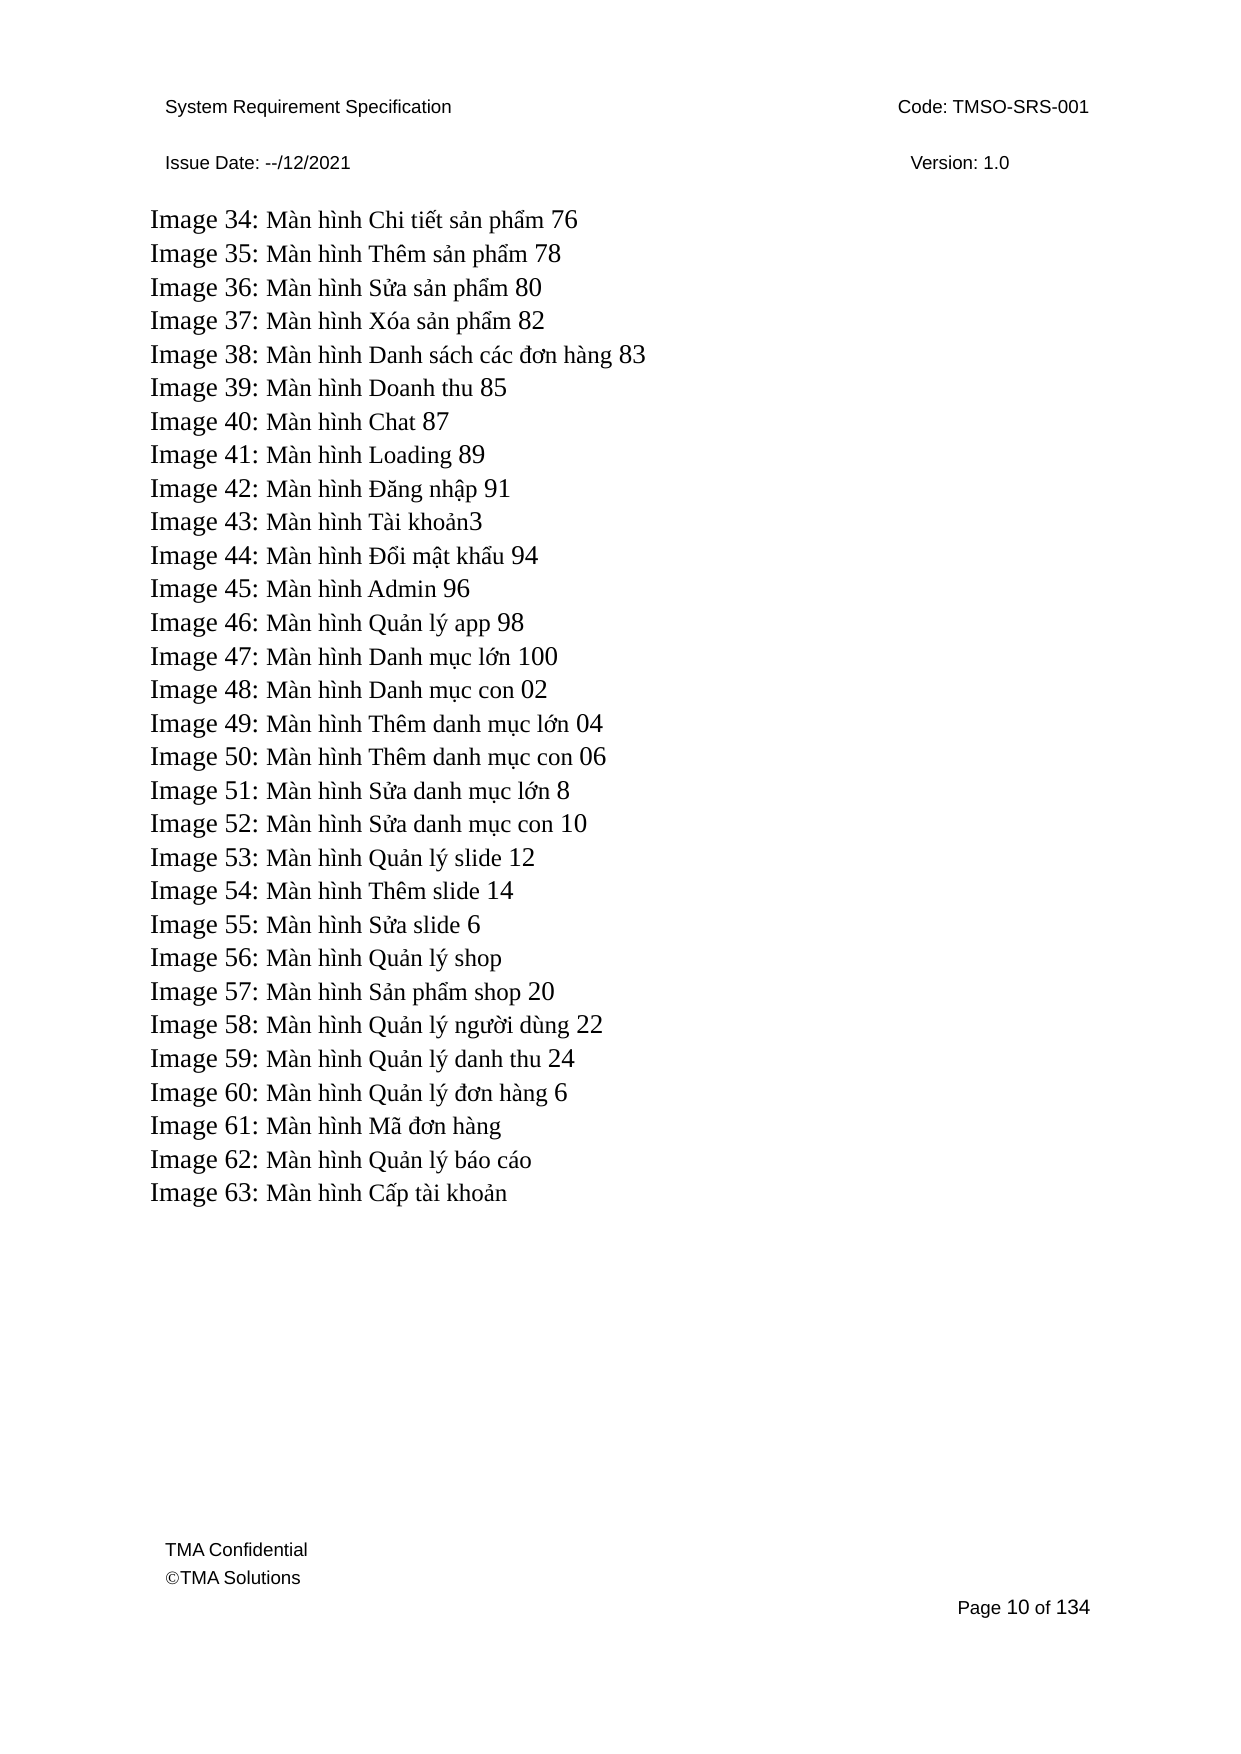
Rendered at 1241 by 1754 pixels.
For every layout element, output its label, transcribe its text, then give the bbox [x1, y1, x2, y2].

text Image 46: Màn hình Quản lý app 98 [150, 606, 1090, 637]
text Image 42: Màn hình Đăng nhập 91 [150, 472, 1090, 503]
text Image 50: Màn hình Thêm danh mục con 106 [150, 740, 1090, 771]
text Image 62: Màn hình Quản lý báo cáo 130 [150, 1143, 1090, 1174]
text Image 38: Màn hình Danh sách các đơn hàng 83 [150, 338, 1090, 369]
text Image 45: Màn hình Admin 96 [150, 573, 1090, 604]
text Image 54: Màn hình Thêm slide 114 [150, 874, 1090, 906]
text Image 57: Màn hình Sản phẩm shop 120 [150, 975, 1090, 1006]
text Image 56: Màn hình Quản lý shop 118 [150, 942, 1090, 973]
text Image 48: Màn hình Danh mục con 102 [150, 673, 1090, 704]
text Image 44: Màn hình Đổi mật khẩu 94 [150, 539, 1090, 570]
text Image 43: Màn hình Tài khoản 93 [150, 506, 1090, 537]
text Image 63: Màn hình Cấp tài khoản 132 [150, 1176, 1090, 1207]
text Image 53: Màn hình Quản lý slide 112 [150, 841, 1090, 872]
text Image 39: Màn hình Doanh thu 85 [150, 371, 1090, 402]
text Image 36: Màn hình Sửa sản phẩm 80 [150, 271, 1090, 302]
text Image 40: Màn hình Chat 87 [150, 405, 1090, 436]
text Image 58: Màn hình Quản lý người dùng 122 [150, 1009, 1090, 1040]
text Image 61: Màn hình Mã đơn hàng 128 [150, 1109, 1090, 1140]
text Image 49: Màn hình Thêm danh mục lớn 104 [150, 707, 1090, 738]
text Image 37: Màn hình Xóa sản phẩm 82 [150, 304, 1090, 335]
text Image 55: Màn hình Sửa slide 116 [150, 908, 1090, 939]
text Image 51: Màn hình Sửa danh mục lớn 108 [150, 774, 1090, 805]
text Image 47: Màn hình Danh mục lớn 100 [150, 640, 1090, 671]
text Image 52: Màn hình Sửa danh mục con 110 [150, 807, 1090, 838]
text Image 35: Màn hình Thêm sản phẩm 78 [150, 237, 1090, 268]
text Image 41: Màn hình Loading 89 [150, 438, 1090, 469]
text Image 34: Màn hình Chi tiết sản phẩm 76 [150, 204, 1090, 235]
text Image 59: Màn hình Quản lý danh thu 124 [150, 1042, 1090, 1073]
text Image 60: Màn hình Quản lý đơn hàng 126 [150, 1076, 1090, 1107]
